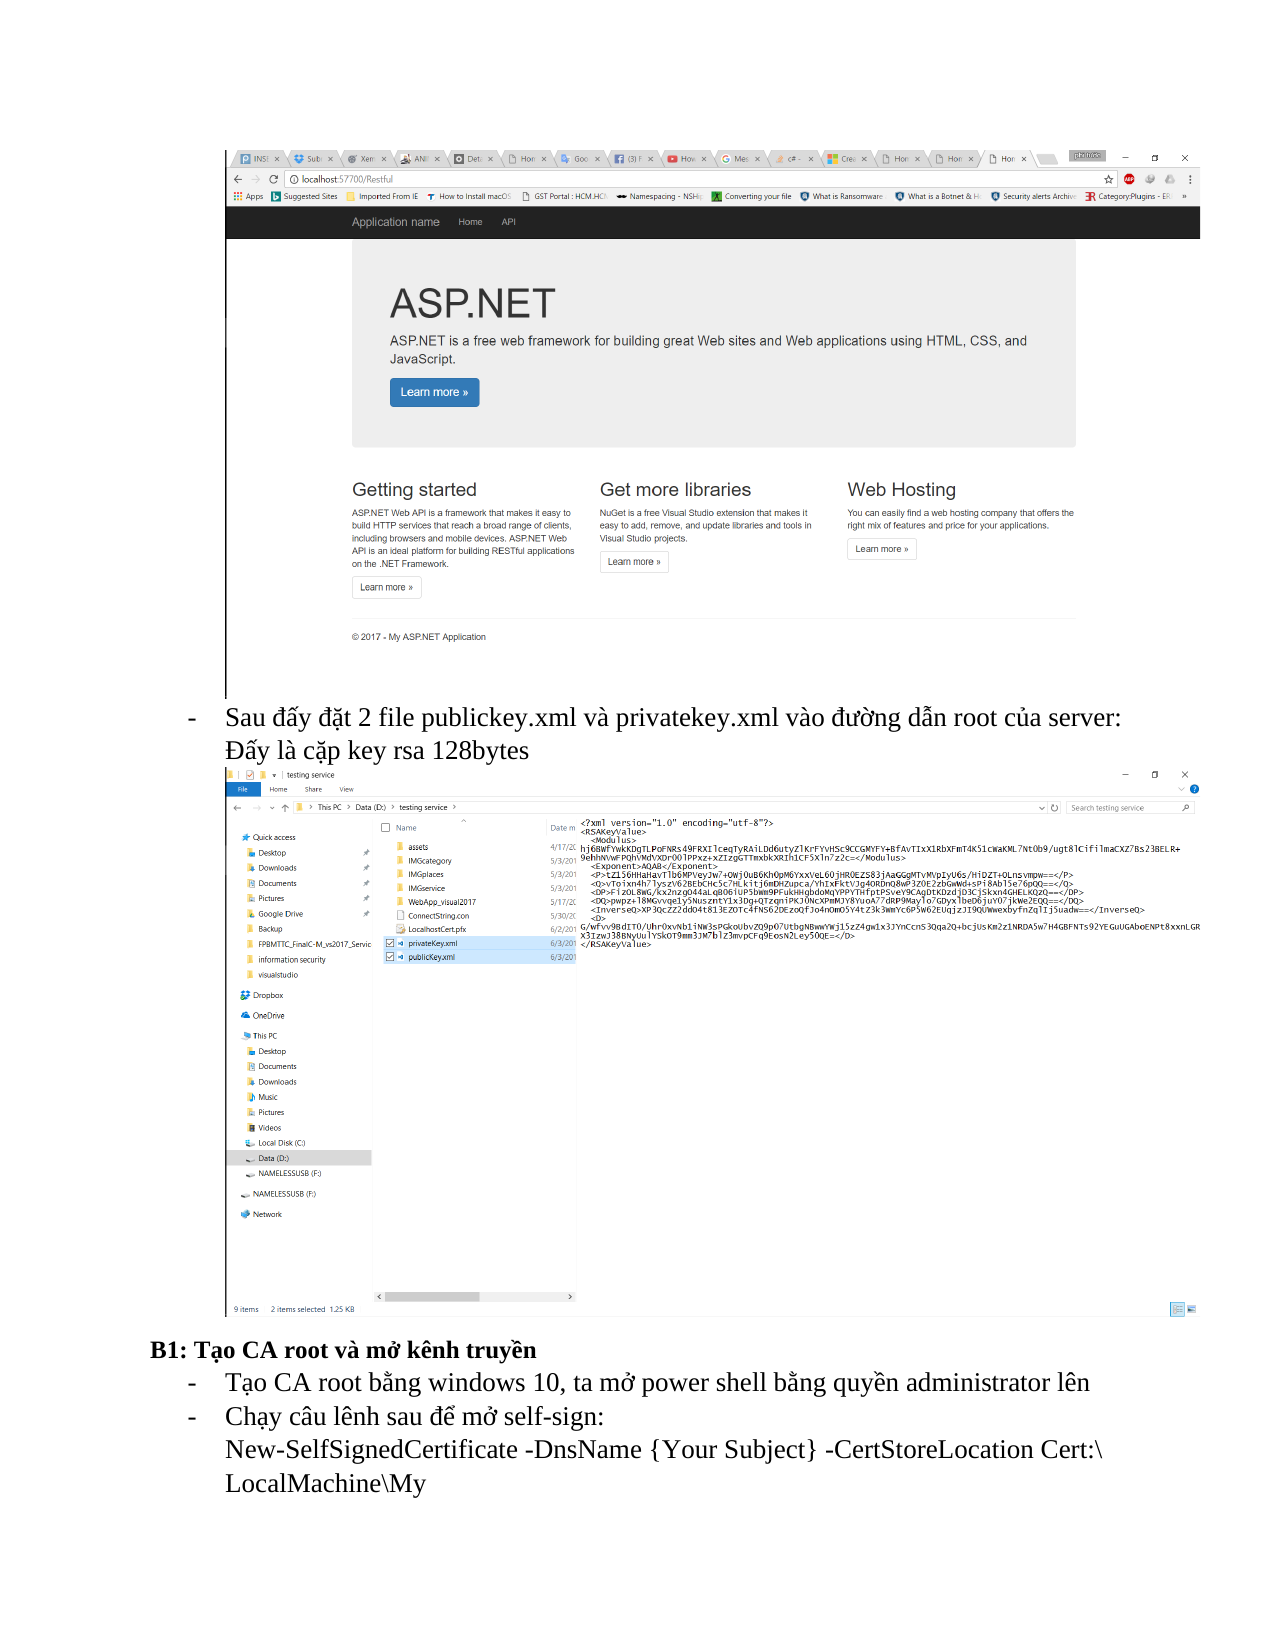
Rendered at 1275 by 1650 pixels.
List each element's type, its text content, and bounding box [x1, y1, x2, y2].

picture [225, 150, 1200, 699]
picture [225, 767, 1200, 1317]
list Sau đấy đặt 2 file publickey.xml và privatekey.xml vào đường dẫn root của server: [187, 701, 1125, 732]
list Tạo CA root bằng windows 10, ta mở power shell bằng quyền administrator lên [187, 1366, 1125, 1398]
list Đấy là cặp key rsa 128bytes [225, 734, 1125, 766]
list Chạy câu lênh sau để mở self-sign: [187, 1400, 1125, 1431]
subtitle B1: Tạo CA root và mở kênh truyền [150, 1335, 1125, 1364]
list New-SelfSignedCertificate -DnsName {Your Subject} -CertStoreLocation Cert:\LocalMachine\My [225, 1433, 1125, 1498]
